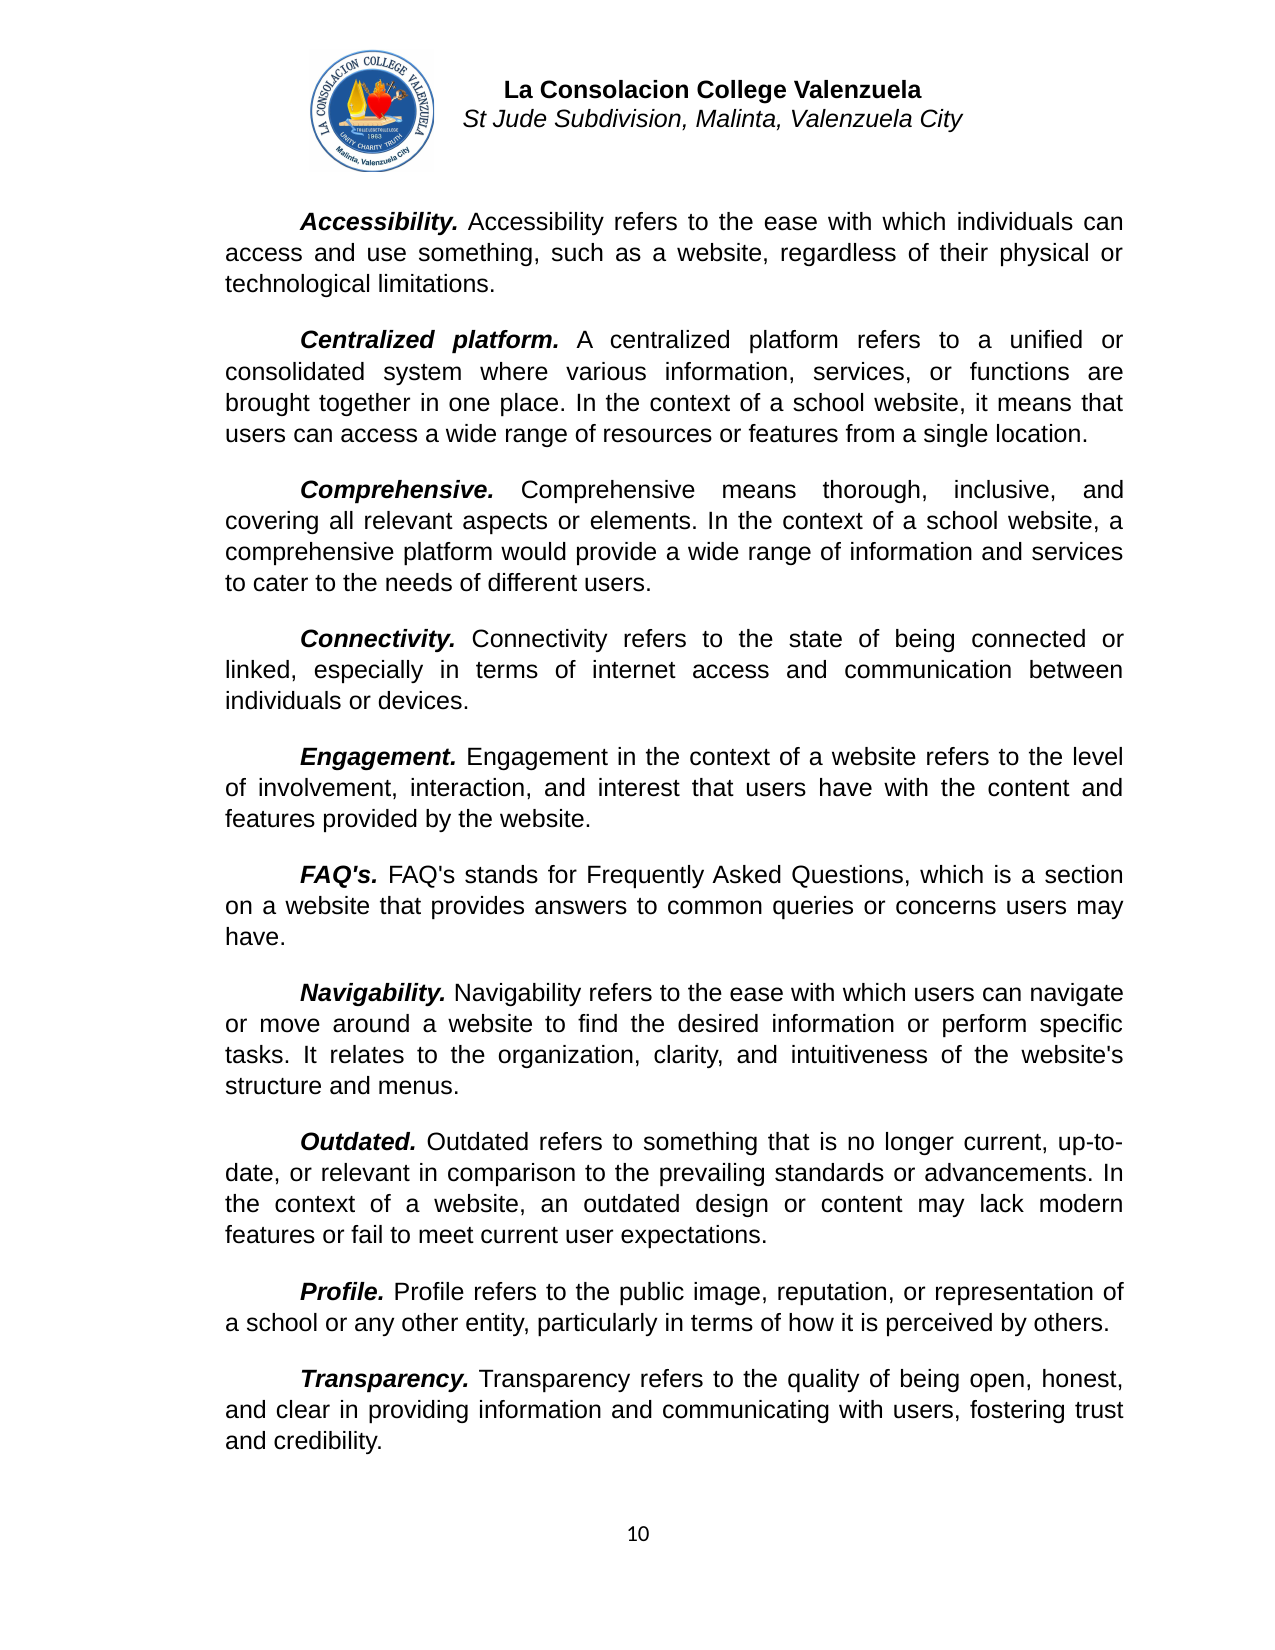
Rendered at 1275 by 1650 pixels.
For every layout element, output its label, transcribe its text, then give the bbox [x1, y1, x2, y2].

picture [309, 49, 435, 172]
text Outdated. Outdated refers to something that is no longer current, up-to-date, or relevant in comparison to the prevailing standards or advancements. In the context of a website, an outdated design or content may lack modern features or fail to meet current user expectations. [225, 1127, 1125, 1249]
text Connectivity. Connectivity refers to the state of being connected or linked, especially in terms of internet access and communication between individuals or devices. [225, 624, 1125, 714]
text FAQ's. FAQ's stands for Frequently Asked Questions, which is a section on a website that provides answers to common queries or concerns users may have. [225, 860, 1125, 951]
text Navigability. Navigability refers to the ease with which users can navigate or move around a website to find the desired information or perform specific tasks. It relates to the organization, clarity, and intuitiveness of the website's structure and menus. [225, 978, 1125, 1100]
text Transparency. Transparency refers to the quality of being open, honest, and clear in providing information and communicating with users, fostering trust and credibility. [225, 1363, 1125, 1454]
text Accessibility. Accessibility refers to the ease with which individuals can access and use something, such as a website, regardless of their physical or technological limitations. [225, 207, 1125, 298]
text Comprehensive. Comprehensive means thorough, inclusive, and covering all relevant aspects or elements. In the context of a school website, a comprehensive platform would provide a wide range of information and services to cater to the needs of different users. [225, 474, 1125, 596]
text Profile. Profile refers to the public image, reputation, or representation of a school or any other entity, particularly in terms of how it is perceived by others. [225, 1276, 1125, 1336]
text Centralized platform. A centralized platform refers to a unified or consolidated system where various information, services, or functions are brought together in one place. In the context of a school website, it means that users can access a wide range of resources or features from a single location. [225, 325, 1125, 447]
text Engagement. Engagement in the context of a website refers to the level of involvement, interaction, and interest that users have with the content and features provided by the website. [225, 742, 1125, 833]
